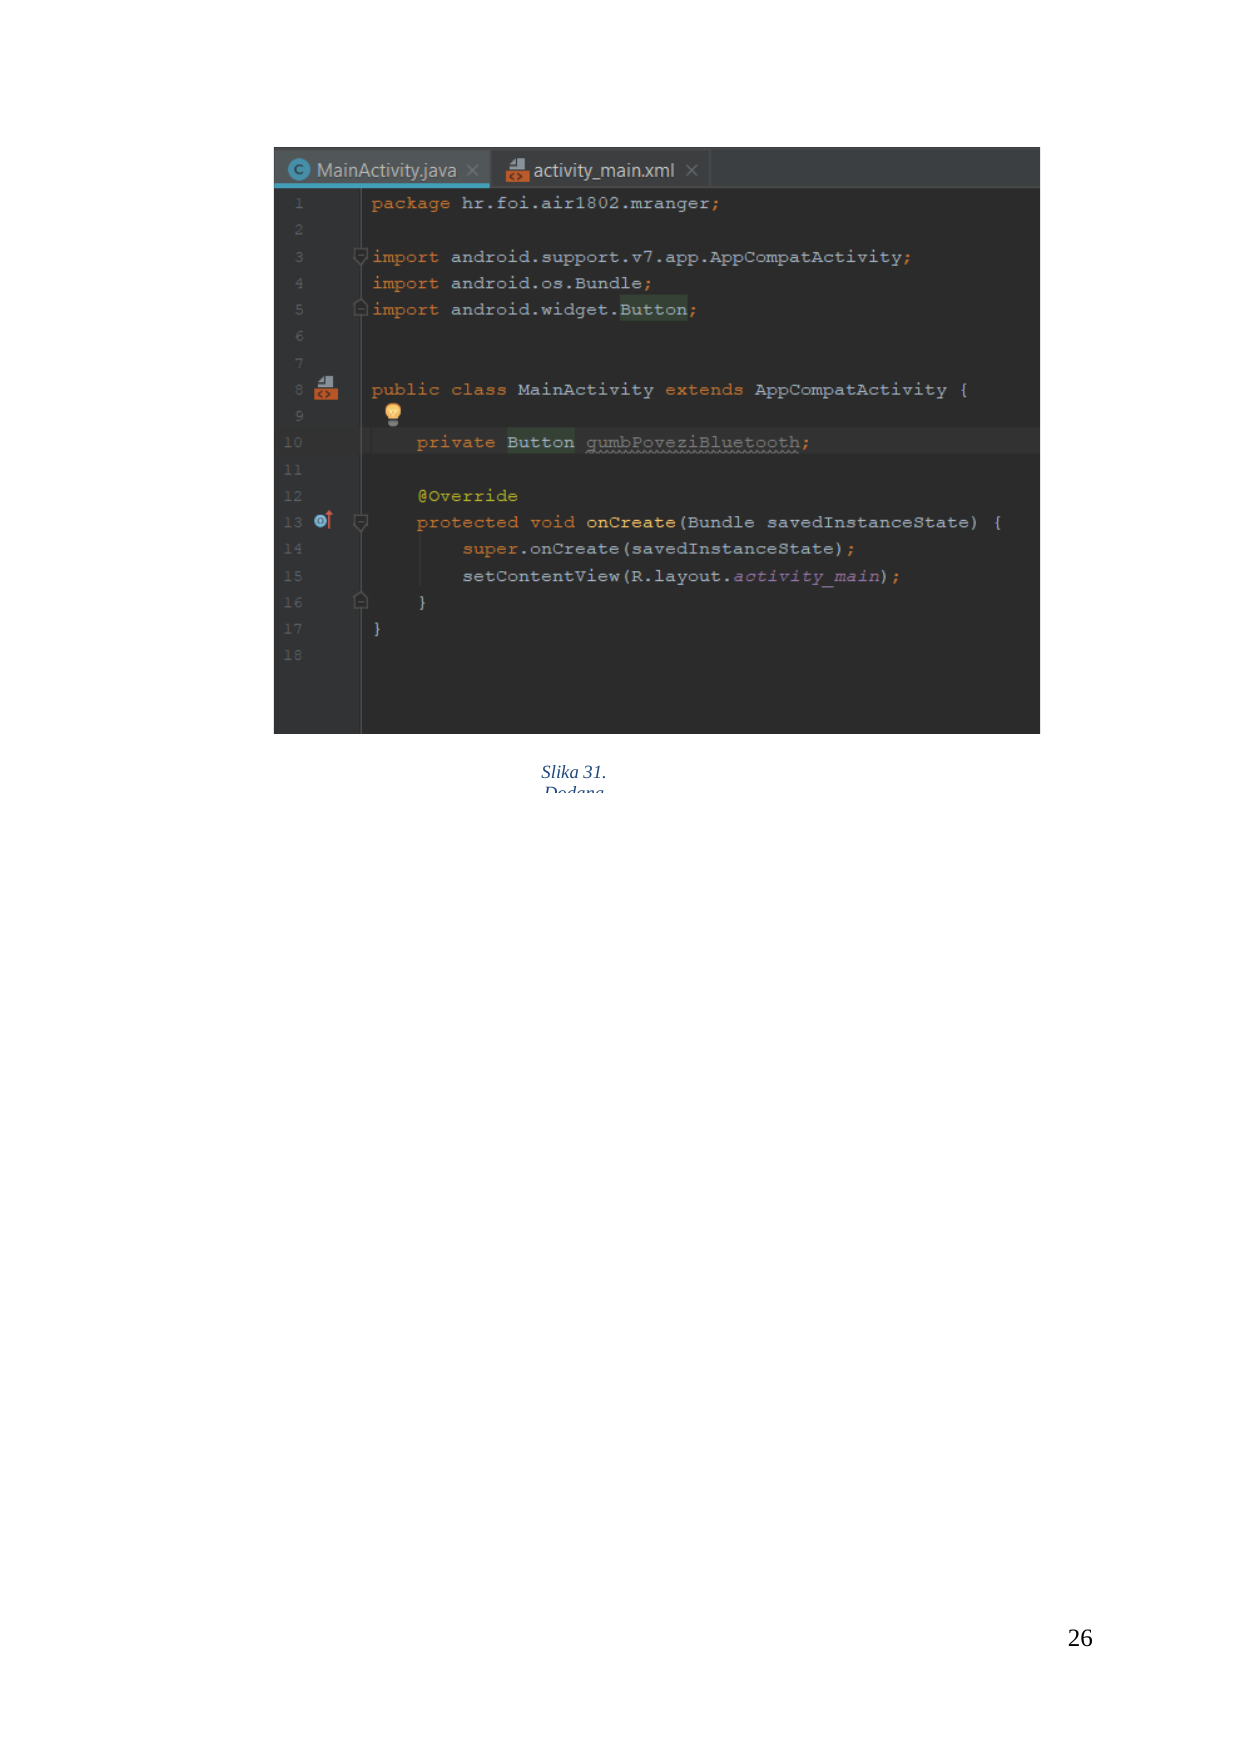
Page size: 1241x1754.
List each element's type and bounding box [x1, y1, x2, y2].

picture [273, 147, 1041, 734]
